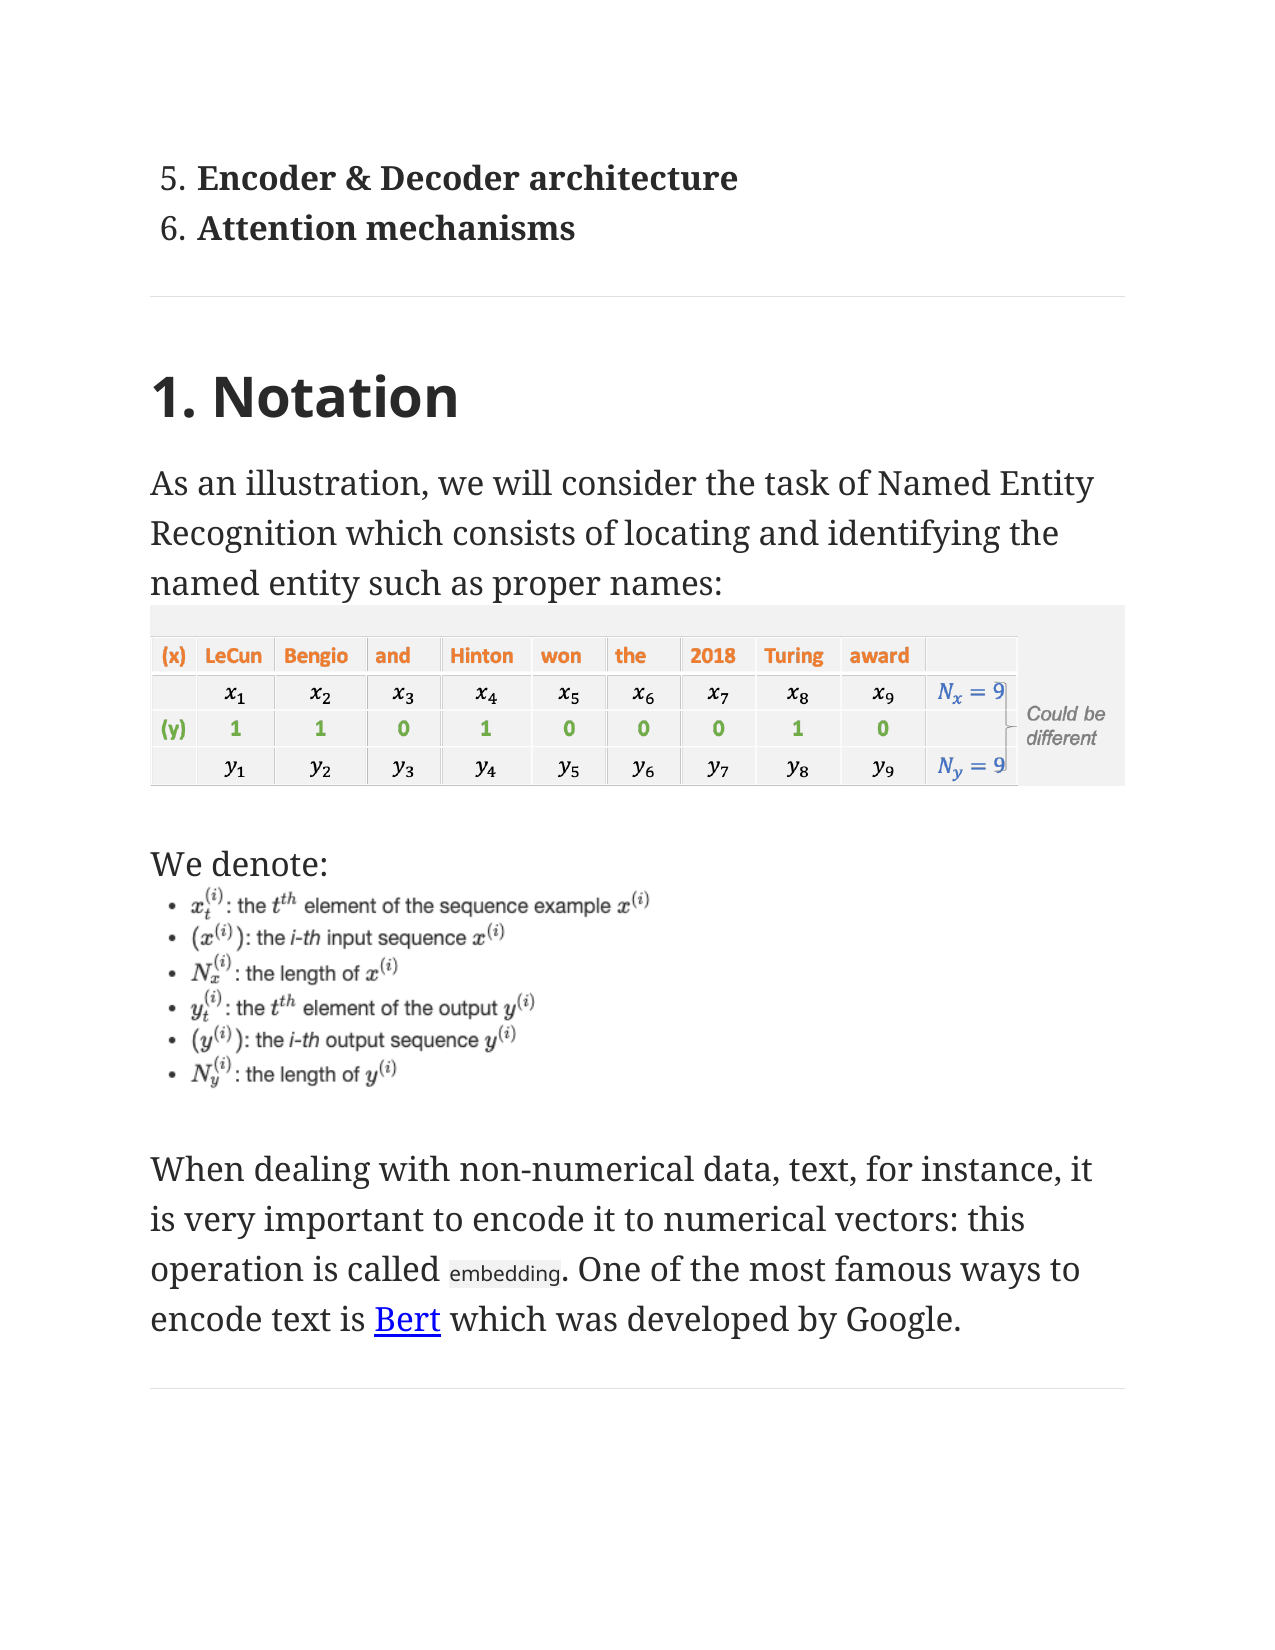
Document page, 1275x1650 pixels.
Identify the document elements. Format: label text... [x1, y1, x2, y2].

text When dealing with non-numerical data, text, for instance, it is very important to encode it to numerical vectors: this operation is called embedding. One of the most famous ways to encode text is Bert which was developed by Google. [150, 1142, 1125, 1342]
text We denote: [150, 836, 1125, 886]
picture [150, 886, 1125, 1092]
picture [150, 633, 1125, 786]
subtitle 1. Notation [150, 357, 1125, 433]
text As an illustration, we will consider the task of Named Entity Recognition which consists of locating and identifying the named entity such as proper names: [150, 455, 1125, 605]
list Attention mechanisms [159, 200, 1125, 250]
list Encoder & Decoder architecture [159, 150, 1125, 200]
